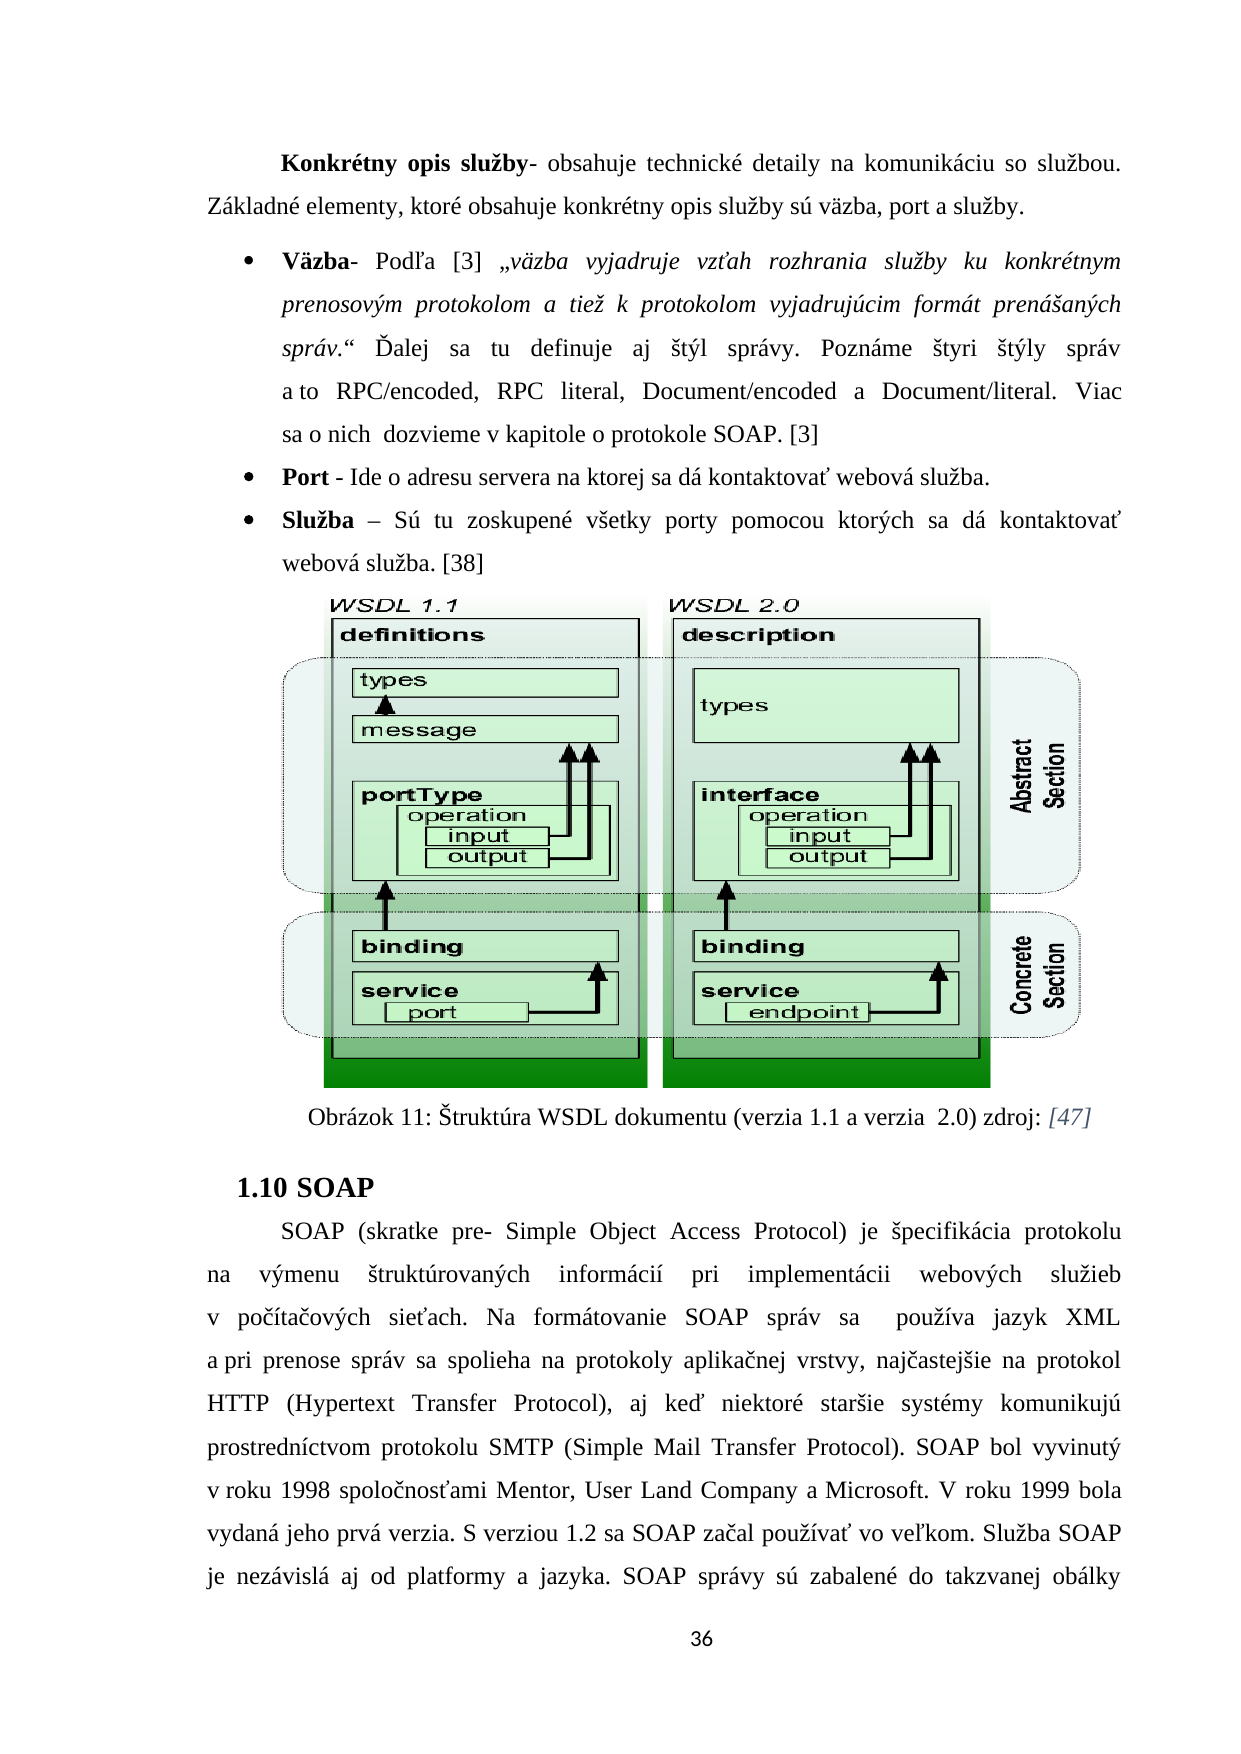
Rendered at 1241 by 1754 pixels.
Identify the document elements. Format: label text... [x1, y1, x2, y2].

picture [246, 592, 1117, 1087]
list Port - Ide o adresu servera na ktorej sa dá kontaktovať webová služba. [244, 462, 1122, 491]
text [207, 1216, 1122, 1590]
list Služba – Sú tu zoskupené všetky porty pomocou ktorých sa dá kontaktovať webová služba. [244, 505, 1122, 577]
text Konkrétny opis služby- obsahuje technické detaily na komunikáciu so službou. Základné elementy, ktoré obsahuje konkrétny opis služby sú väzba, port a služby. [207, 148, 1122, 219]
list Väzba- Podľa „väzba vyjadruje vzťah rozhrania služby ku konkrétnym prenosovým protokolom a tiež k protokolom vyjadrujúcim formát prenášaných správ.“ Ďalej sa tu definuje aj štýl správy. Poznáme štyri štýly správ a to RPC/encoded, RPC literal, Document/encoded a Document/literal. Viac sa o nich dozvieme v kapitole o protokole SOAP. [244, 246, 1122, 448]
